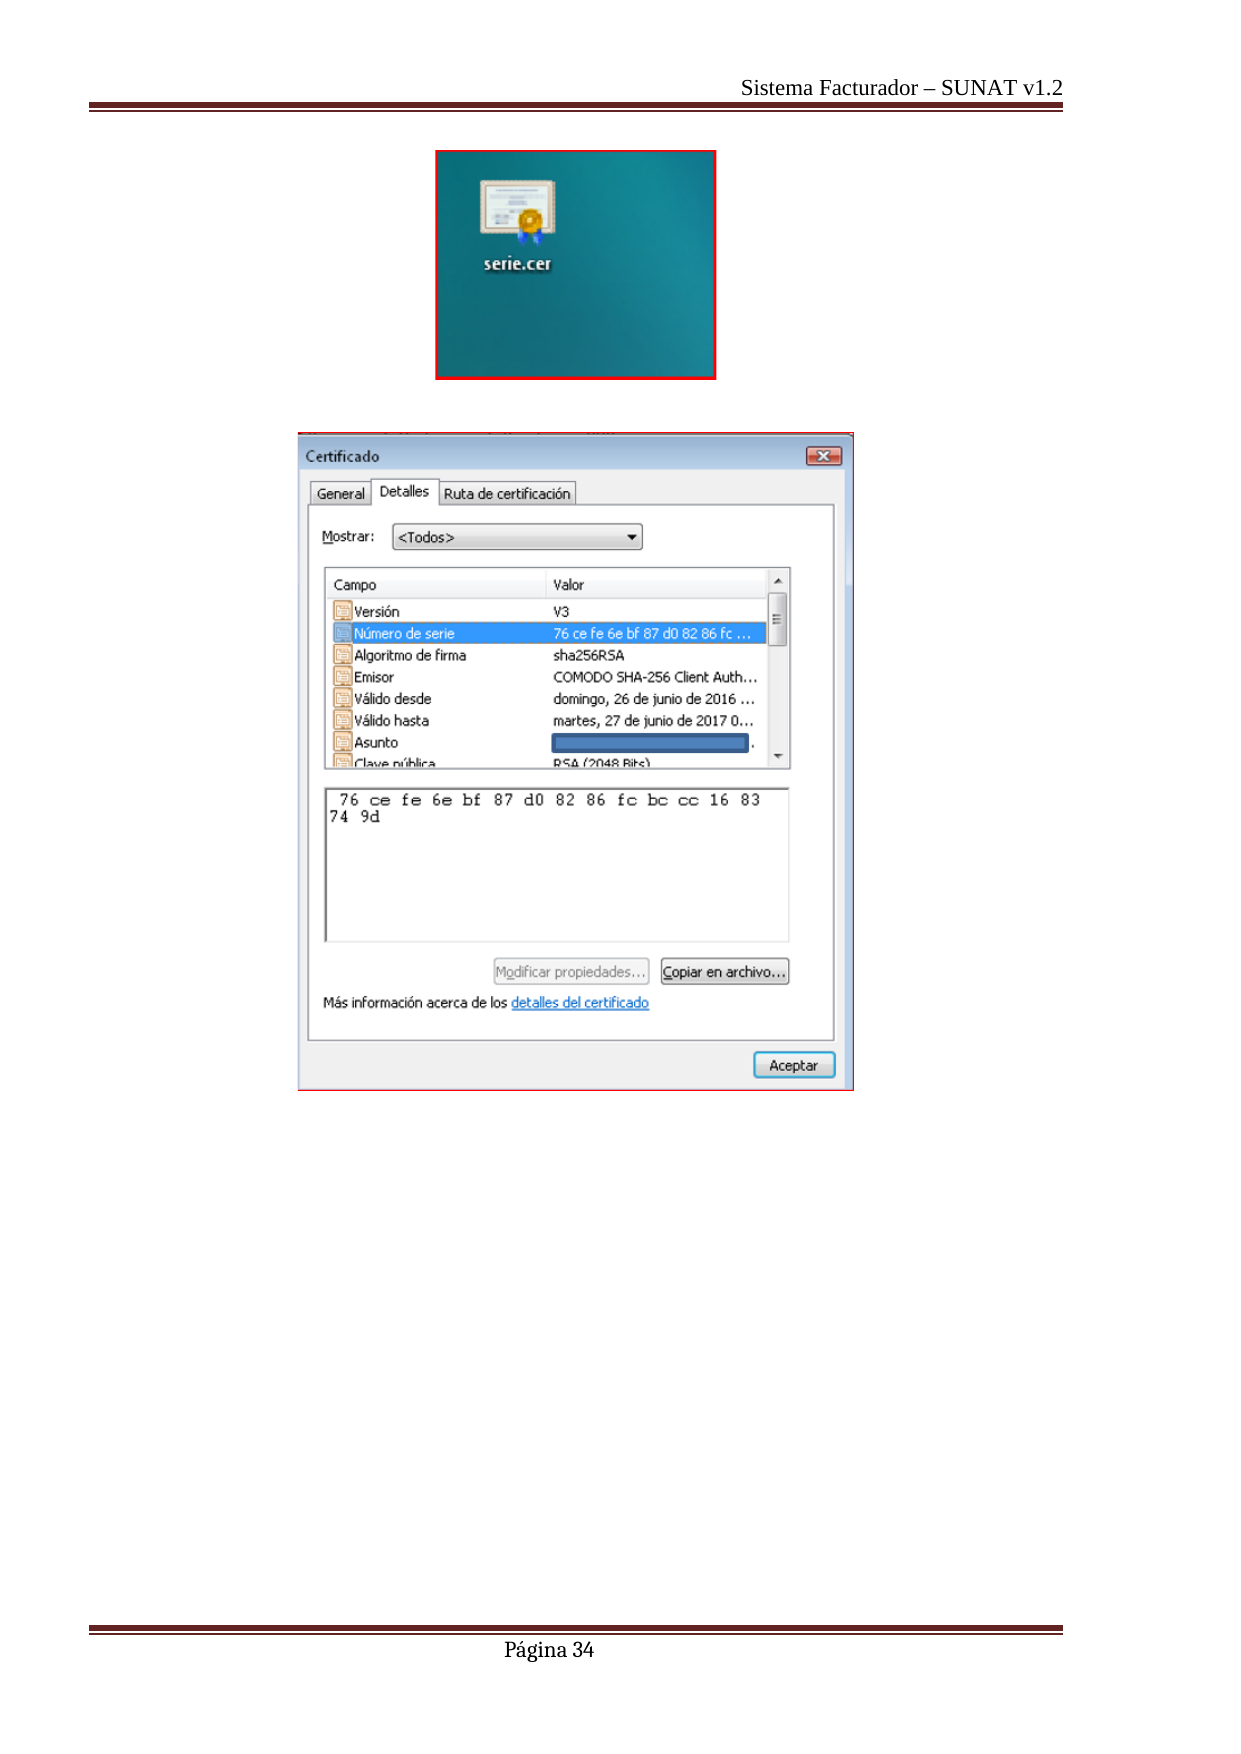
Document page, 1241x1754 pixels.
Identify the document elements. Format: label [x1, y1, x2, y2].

picture [297, 432, 854, 1091]
picture [435, 150, 717, 380]
